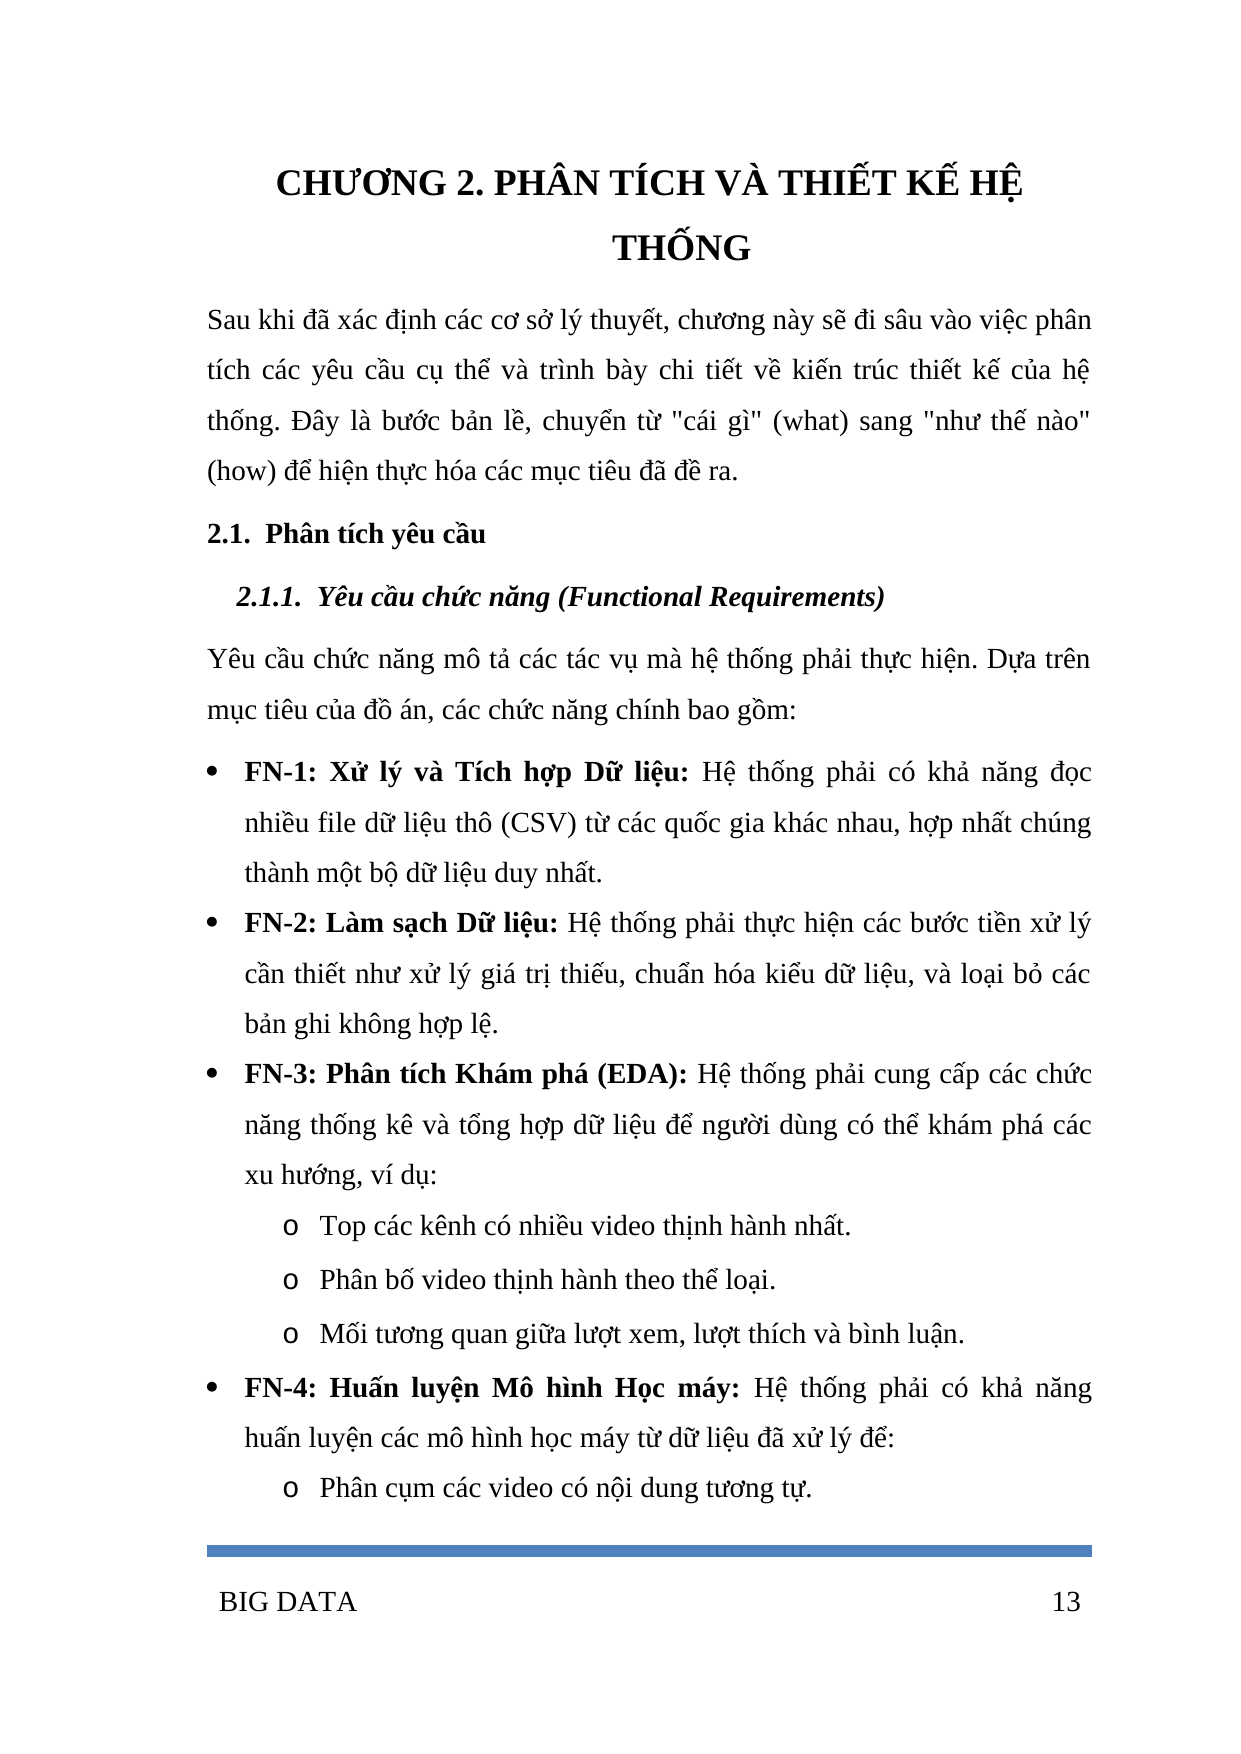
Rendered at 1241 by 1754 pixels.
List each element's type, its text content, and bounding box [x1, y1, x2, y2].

list Top các kênh có nhiều video thịnh hành nhất. [282, 1208, 1092, 1244]
list Mối tương quan giữa lượt xem, lượt thích và bình luận. [282, 1316, 1092, 1352]
list FN-4: Huấn luyện Mô hình Học máy: Hệ thống phải có khả năng huấn luyện các mô hình học máy từ dữ liệu đã xử lý để: [207, 1370, 1092, 1454]
subtitle Yêu cầu chức năng (Functional Requirements) [236, 579, 1092, 612]
subtitle Phân tích yêu cầu [207, 516, 1092, 549]
list FN-3: Phân tích Khám phá (EDA): Hệ thống phải cung cấp các chức năng thống kê và tổng hợp dữ liệu để người dùng có thể khám phá các xu hướng, ví dụ: [207, 1057, 1092, 1191]
list PHÂN TÍCH VÀ THIẾT KẾ HỆ THỐNG [207, 160, 1092, 268]
list Phân bố video thịnh hành theo thể loại. [282, 1262, 1092, 1298]
list Phân cụm các video có nội dung tương tự. [282, 1471, 1092, 1507]
text Sau khi đã xác định các cơ sở lý thuyết, chương này sẽ đi sâu vào việc phân tích các yêu cầu cụ thể và trình bày chi tiết về kiến trúc thiết kế của hệ thống. Đây là bước bản lề, chuyển từ "cái gì" (what) sang "như thế nào" (how) để hiện thực hóa các mục tiêu đã đề ra. [207, 302, 1092, 487]
text Yêu cầu chức năng mô tả các tác vụ mà hệ thống phải thực hiện. Dựa trên mục tiêu của đồ án, các chức năng chính bao gồm: [207, 641, 1092, 725]
list FN-1: Xử lý và Tích hợp Dữ liệu: Hệ thống phải có khả năng đọc nhiều file dữ liệu thô (CSV) từ các quốc gia khác nhau, hợp nhất chúng thành một bộ dữ liệu duy nhất. [207, 754, 1092, 889]
list FN-2: Làm sạch Dữ liệu: Hệ thống phải thực hiện các bước tiền xử lý cần thiết như xử lý giá trị thiếu, chuẩn hóa kiểu dữ liệu, và loại bỏ các bản ghi không hợp lệ. [207, 906, 1092, 1040]
